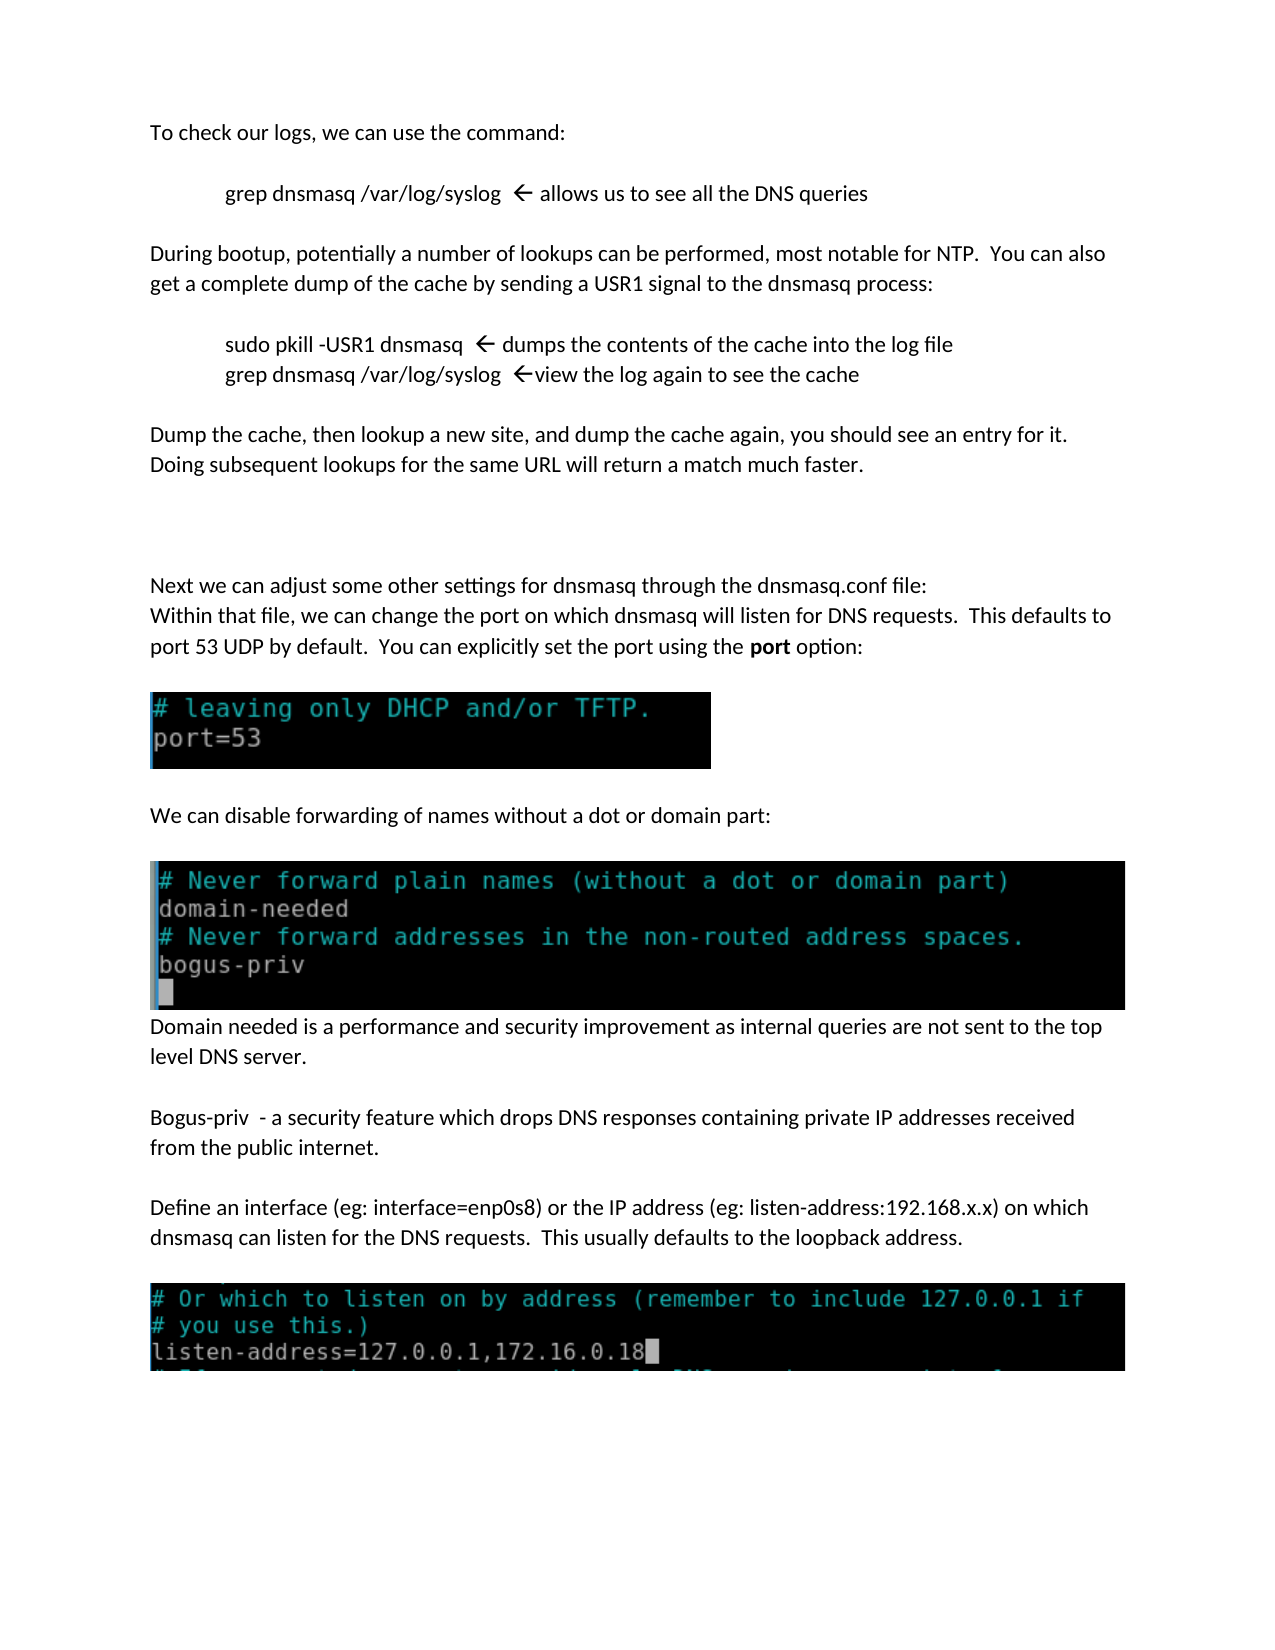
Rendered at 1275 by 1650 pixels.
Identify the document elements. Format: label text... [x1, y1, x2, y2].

text sudo pkill -USR1 dnsmasq dumps the contents of the cache into the log file [150, 330, 1125, 358]
picture [150, 861, 1125, 1010]
picture [150, 692, 711, 769]
picture [150, 1283, 1125, 1371]
text Define an interface (eg: interface=enp0s8) or the IP address (eg: listen-address:192.168.x.x) on which dnsmasq can listen for the DNS requests. This usually defaults to the loopback address. [150, 1193, 1125, 1252]
text Bogus-priv - a security feature which drops DNS responses containing private IP addresses received from the public internet. [150, 1103, 1125, 1161]
text grep dnsmasq /var/log/syslog allows us to see all the DNS queries [150, 179, 1125, 207]
text We can disable forwarding of names without a dot or domain part: [150, 801, 1125, 829]
text Next we can adjust some other settings for dnsmasq through the dnsmasq.conf file: [150, 571, 1125, 599]
text To check our logs, we can use the command: [150, 118, 1125, 176]
text Dump the cache, then lookup a new site, and dump the cache again, you should see an entry for it. Doing subsequent lookups for the same URL will return a match much faster. [150, 420, 1125, 478]
text Domain needed is a performance and security improvement as internal queries are not sent to the top level DNS server. [150, 1012, 1125, 1070]
text Within that file, we can change the port on which dnsmasq will listen for DNS requests. This defaults to port 53 UDP by default. You can explicitly set the port using the port option: [150, 602, 1125, 660]
text During bootup, potentially a number of lookups can be performed, most notable for NTP. You can also get a complete dump of the cache by sending a USR1 signal to the dnsmasq process: [150, 239, 1125, 297]
text grep dnsmasq /var/log/syslog view the log again to see the cache [150, 360, 1125, 388]
